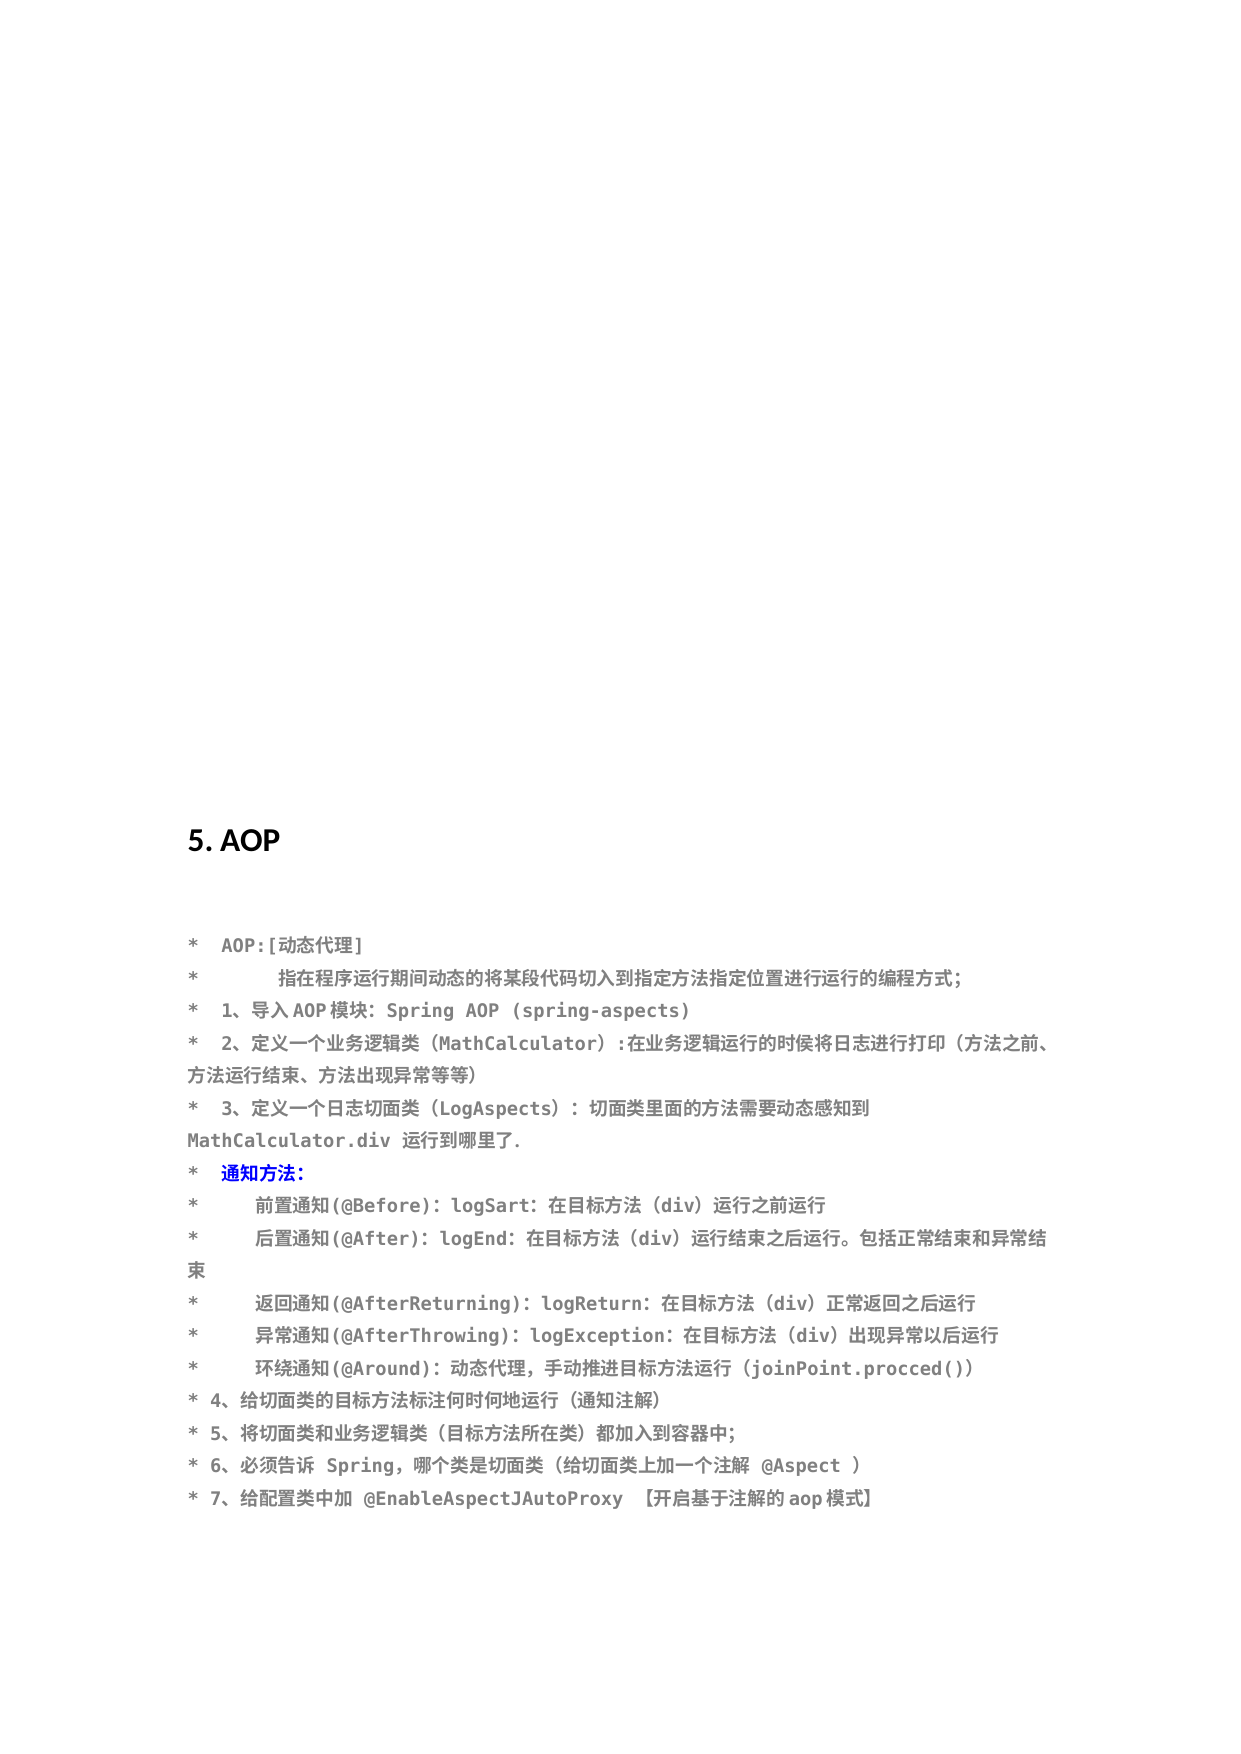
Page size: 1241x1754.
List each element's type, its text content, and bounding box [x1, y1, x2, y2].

subtitle AOP [187, 807, 1053, 872]
text * AOP:[动态代理] * 指在程序运行期间动态的将某段代码切入到指定方法指定位置进行运行的编程方式； [187, 928, 1053, 993]
text * 1、导入AOP模块：Spring AOP (spring-aspects) * 2、定义一个业务逻辑类（MathCalculator）:在业务逻辑运行的时侯将日志进行打印（方法之前、方法运行结束、方法出现异常等等） * 3、定义一个日志切面类（LogAspects）：切面类里面的方法需要动态感知到 MathCalculator.div 运行到哪里了. * 通知方法： * 前置通知(@Before)：logSart：在目标方法（div）运行之前运行 * 后置通知(@After)：logEnd：在目标方法（div）运行结束之后运行。包括正常结束和异常结束 * 返回通知(@AfterReturning)：logReturn：在目标方法（div）正常返回之后运行 * 异常通知(@AfterThrowing)：logException：在目标方法（div）出现异常以后运行 * 环绕通知(@Around)：动态代理，手动推进目标方法运行（joinPoint.procced()） * 4、给切面类的目标方法标注何时何地运行（通知注解） * 5、将切面类和业务逻辑类（目标方法所在类）都加入到容器中； * 6、必须告诉 Spring，哪个类是切面类（给切面类上加一个注解 @Aspect ） * 7、给配置类中加 @EnableAspectJAutoProxy 【开启基于注解的aop模式】 [187, 993, 1053, 1513]
